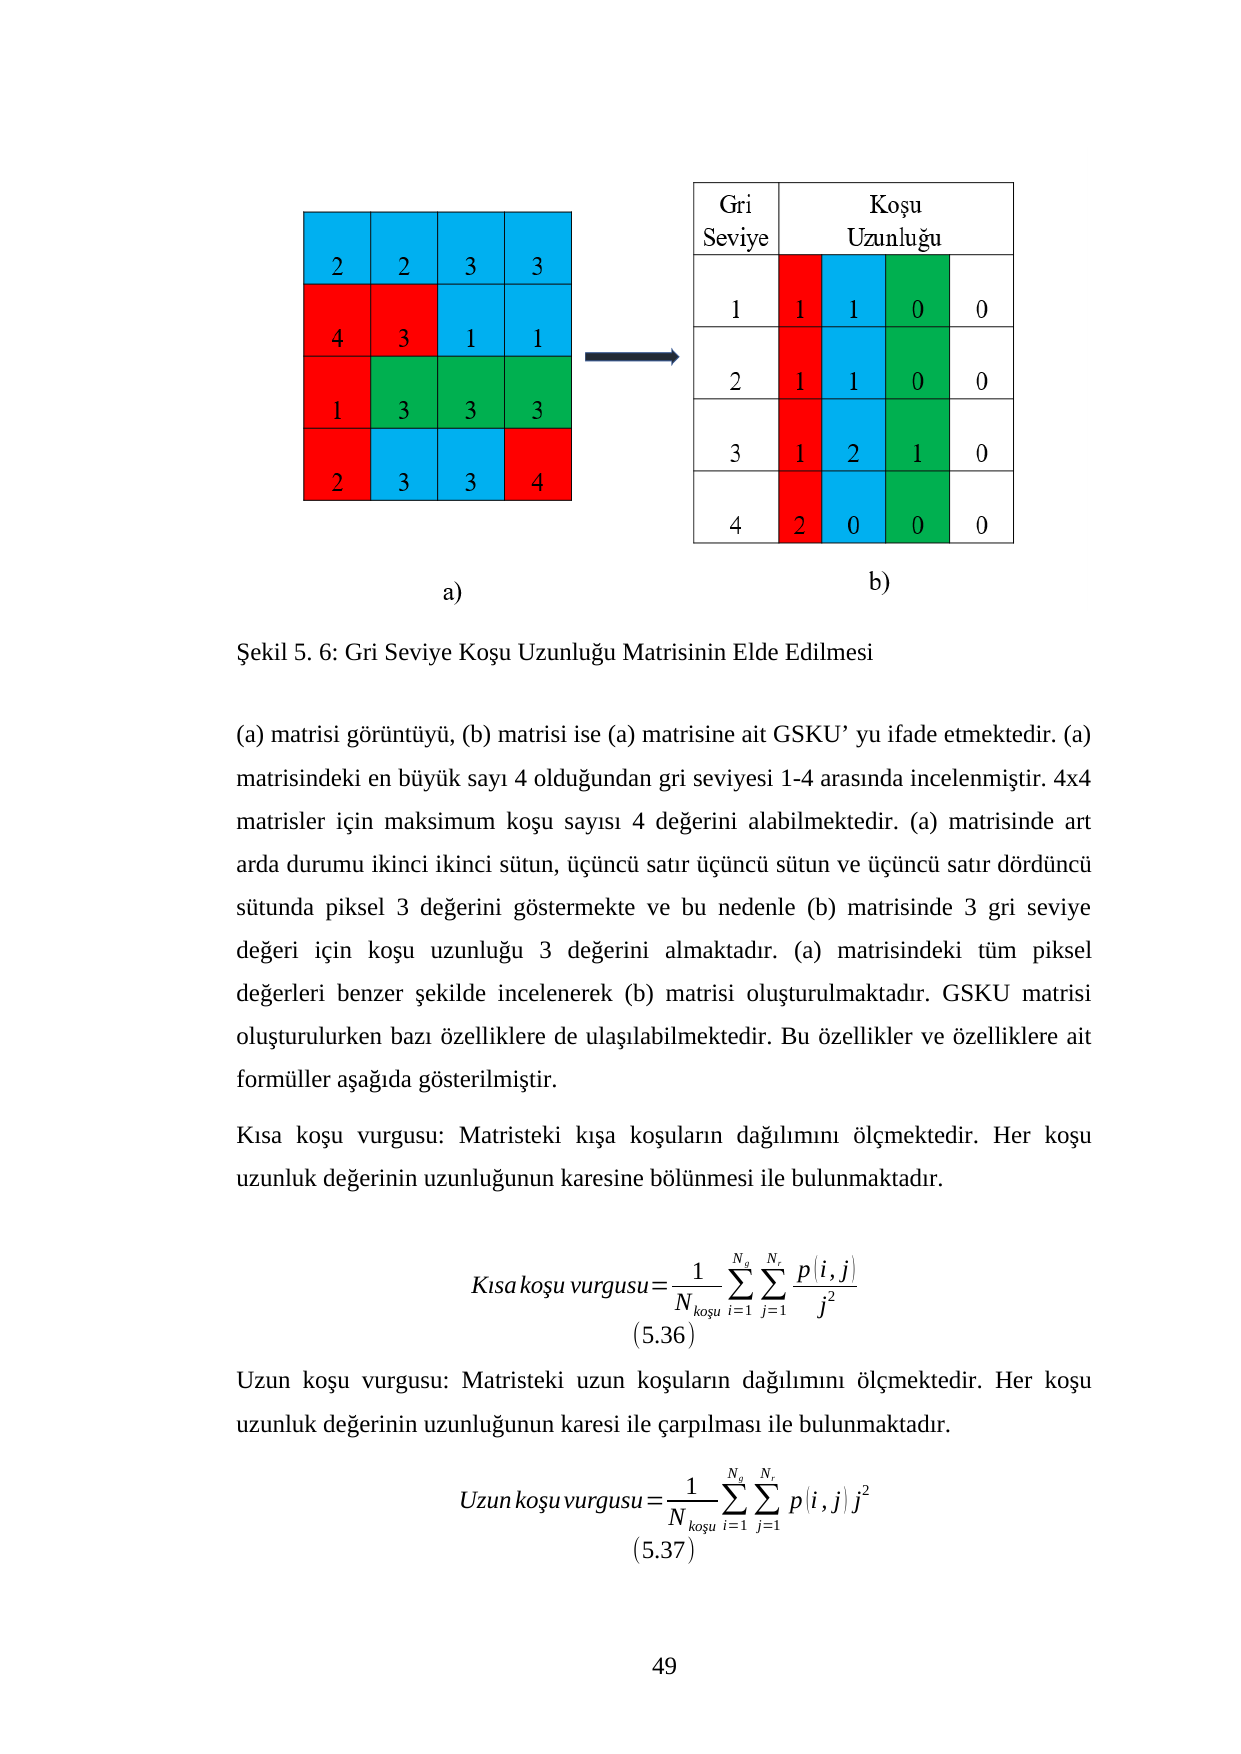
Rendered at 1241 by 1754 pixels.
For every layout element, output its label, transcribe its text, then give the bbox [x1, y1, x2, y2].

list Kısa koşu vurgusu: Matristeki kışa koşuların dağılımını ölçmektedir. Her koşu uzunluk değerinin uzunluğunun karesine bölünmesi ile bulunmaktadır. [236, 1120, 1092, 1192]
text Şekil 5. 6: Gri Seviye Koşu Uzunluğu Matrisinin Elde Edilmesi [236, 637, 1092, 666]
picture [236, 147, 1088, 611]
text (a) matrisi görüntüyü, (b) matrisi ise (a) matrisine ait GSKU’ yu ifade etmektedir. (a) matrisindeki en büyük sayı 4 olduğundan gri seviyesi 1-4 arasında incelenmiştir. 4x4 matrisler için maksimum koşu sayısı 4 değerini alabilmektedir. (a) matrisinde art arda durumu ikinci ikinci sütun, üçüncü satır üçüncü sütun ve üçüncü satır dördüncü sütunda piksel 3 değerini göstermekte ve bu nedenle (b) matrisinde 3 gri seviye değeri için koşu uzunluğu 3 değerini almaktadır. (a) matrisindeki tüm piksel değerleri benzer şekilde incelenerek (b) matrisi oluşturulmaktadır. GSKU matrisi oluşturulurken bazı özelliklere de ulaşılabilmektedir. Bu özellikler ve özelliklere ait formüller aşağıda gösterilmiştir. [236, 719, 1092, 1093]
list Uzun koşu vurgusu: Matristeki uzun koşuların dağılımını ölçmektedir. Her koşu uzunluk değerinin uzunluğunun karesi ile çarpılması ile bulunmaktadır. [236, 1366, 1092, 1437]
